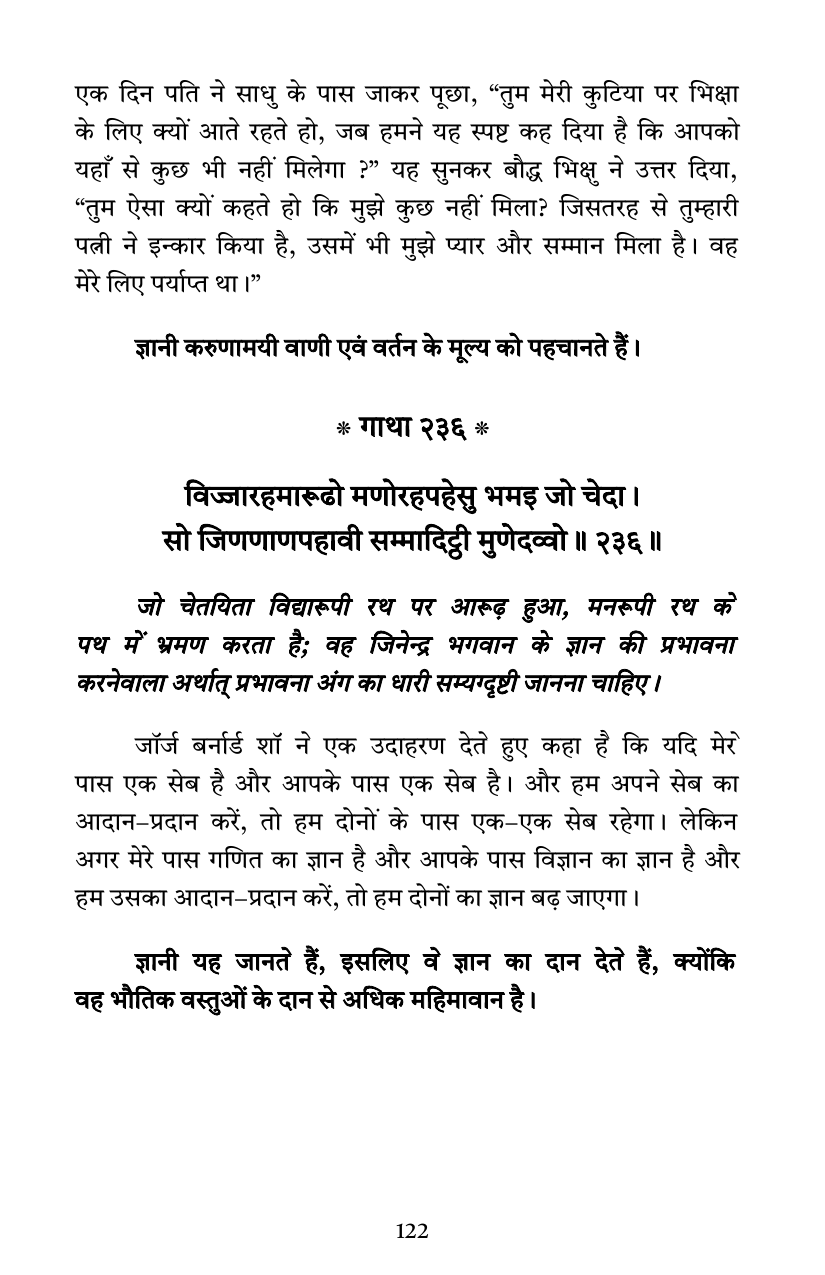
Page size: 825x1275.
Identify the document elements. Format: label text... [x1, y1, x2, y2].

text ⁕ गाथा २३६ ⁕ [75, 404, 750, 443]
text जॉर्ज बर्नार्ड शॉ ने एक उदाहरण देते हुए कहा है कि यदि मेरे पास एक सेब है और आपके पास एक सेब है। और हम अपने सेब का आदान−प्रदान करें, तो हम दोनों के पास एक−एक सेब रहेगा। लेकिन अगर मेरे पास गणित का ज्ञान है और आपके पास विज्ञान का ज्ञान है और हम उसका आदान−प्रदान करें, तो हम दोनों का ज्ञान बढ़ जाएगा। [75, 727, 750, 913]
text सो जिणणाणपहावी सम्मादिट्ठी मुणेदव्वो॥ २३६॥ [75, 518, 750, 557]
text ज्ञानी करुणामयी वाणी एवं वर्तन के मूल्य को पहचानते हैं। [75, 329, 750, 362]
text जो चेतयिता विद्यारूपी रथ पर आरूढ़ हुआ, मनरूपी रथ के पथ में भ्रमण करता है; वह जिनेन्द्र भगवान के ज्ञान की प्रभावना करनेवाला अर्थात् प्रभावना अंग का धारी सम्यग्दृष्टी जानना चाहिए। [75, 588, 750, 697]
text एक दिन पति ने साधु के पास जाकर पूछा, “तुम मेरी कुटिया पर भिक्षा के लिए क्यों आते रहते हो, जब हमने यह स्पष्ट कह दिया है कि आपको यहाँ से कुछ भी नहीं मिलेगा ?” यह सुनकर बौद्ध भिक्षु ने उत्तर दिया, “तुम ऐसा क्यों कहते हो कि मुझे कुछ नहीं मिला? जिसतरह से तुम्हारी पत्नी ने इन्कार किया है, उसमें भी मुझे प्यार और सम्मान मिला है। वह मेरे लिए पर्याप्त था।” [75, 75, 750, 299]
text ज्ञानी यह जानते हैं, इसलिए वे ज्ञान का दान देते हैं, क्योंकि वह भौतिक वस्तुओं के दान से अधिक महिमावान है। [75, 943, 750, 1014]
text विज्जारहमारूढो मणोरहपहेसु भमइ जो चेदा। [75, 474, 750, 513]
